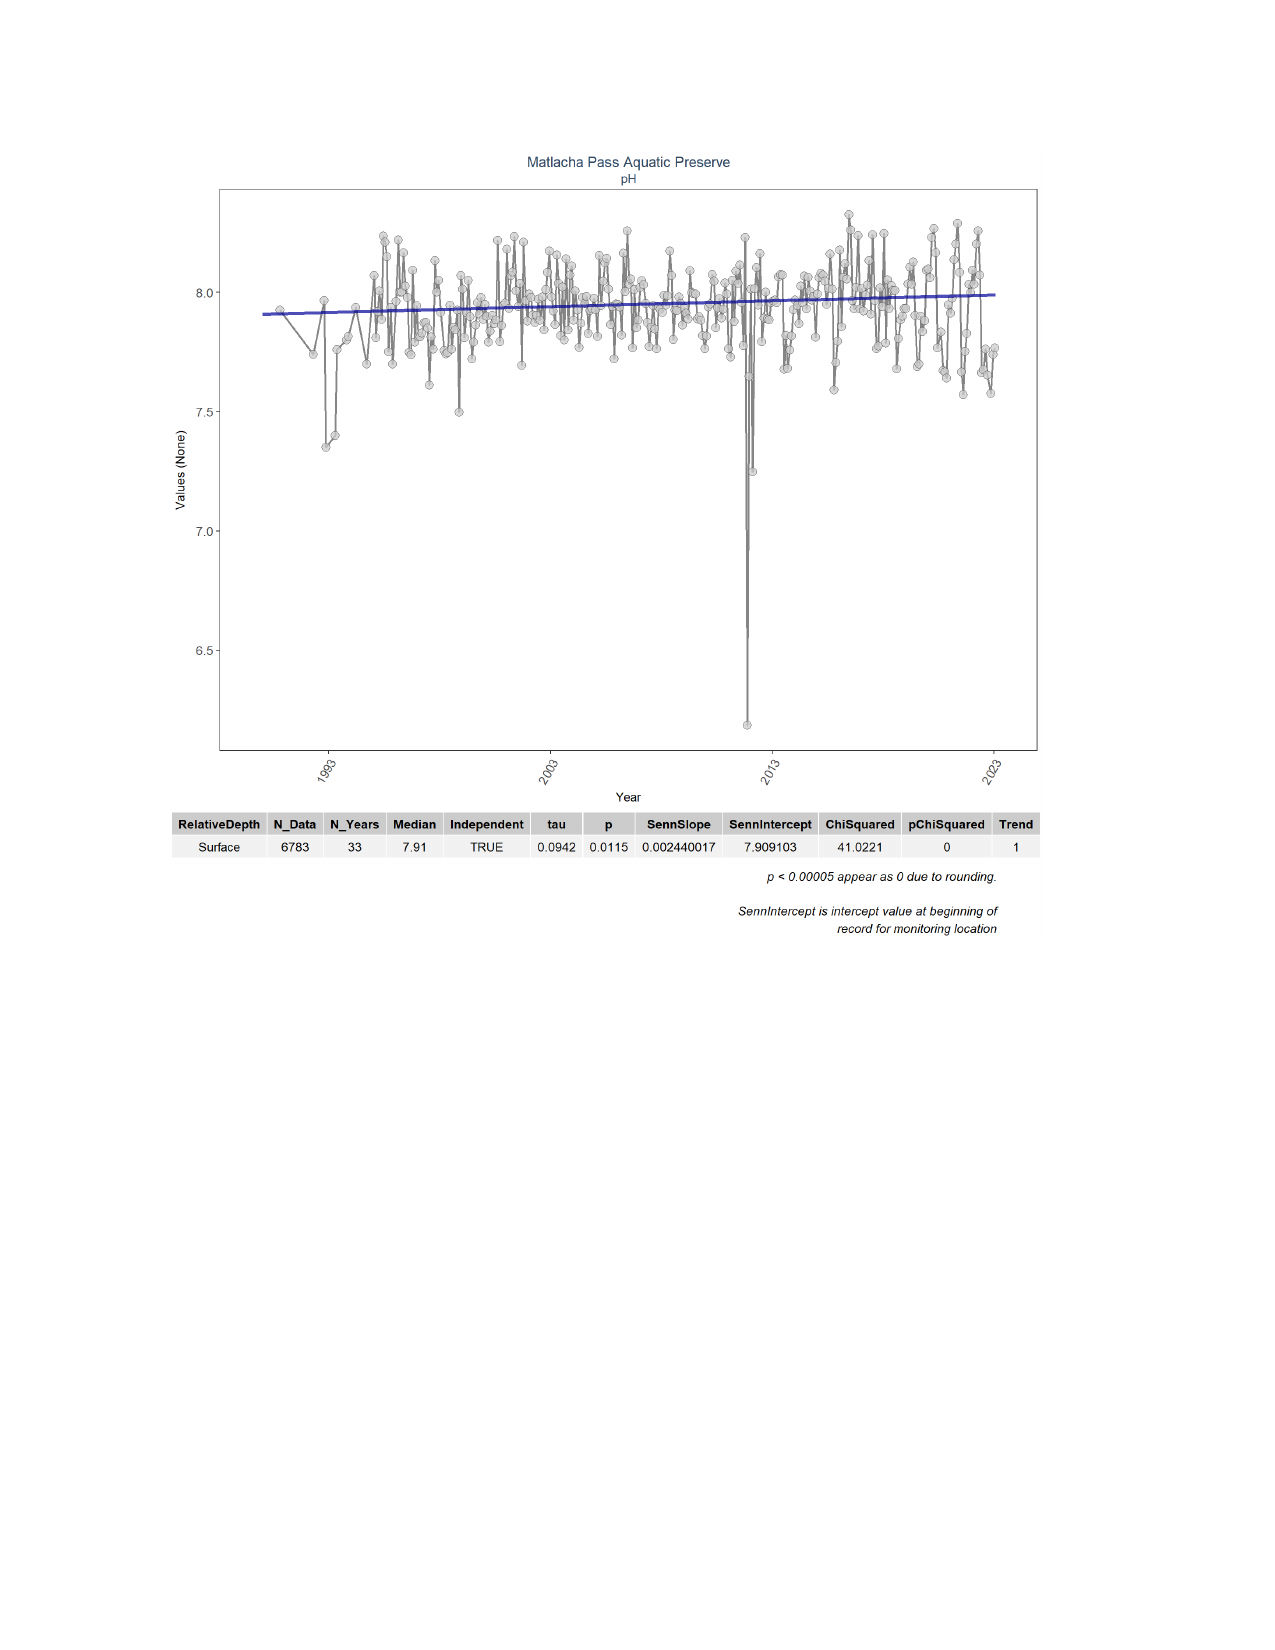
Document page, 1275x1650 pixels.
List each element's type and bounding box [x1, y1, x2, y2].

picture [168, 150, 1044, 938]
